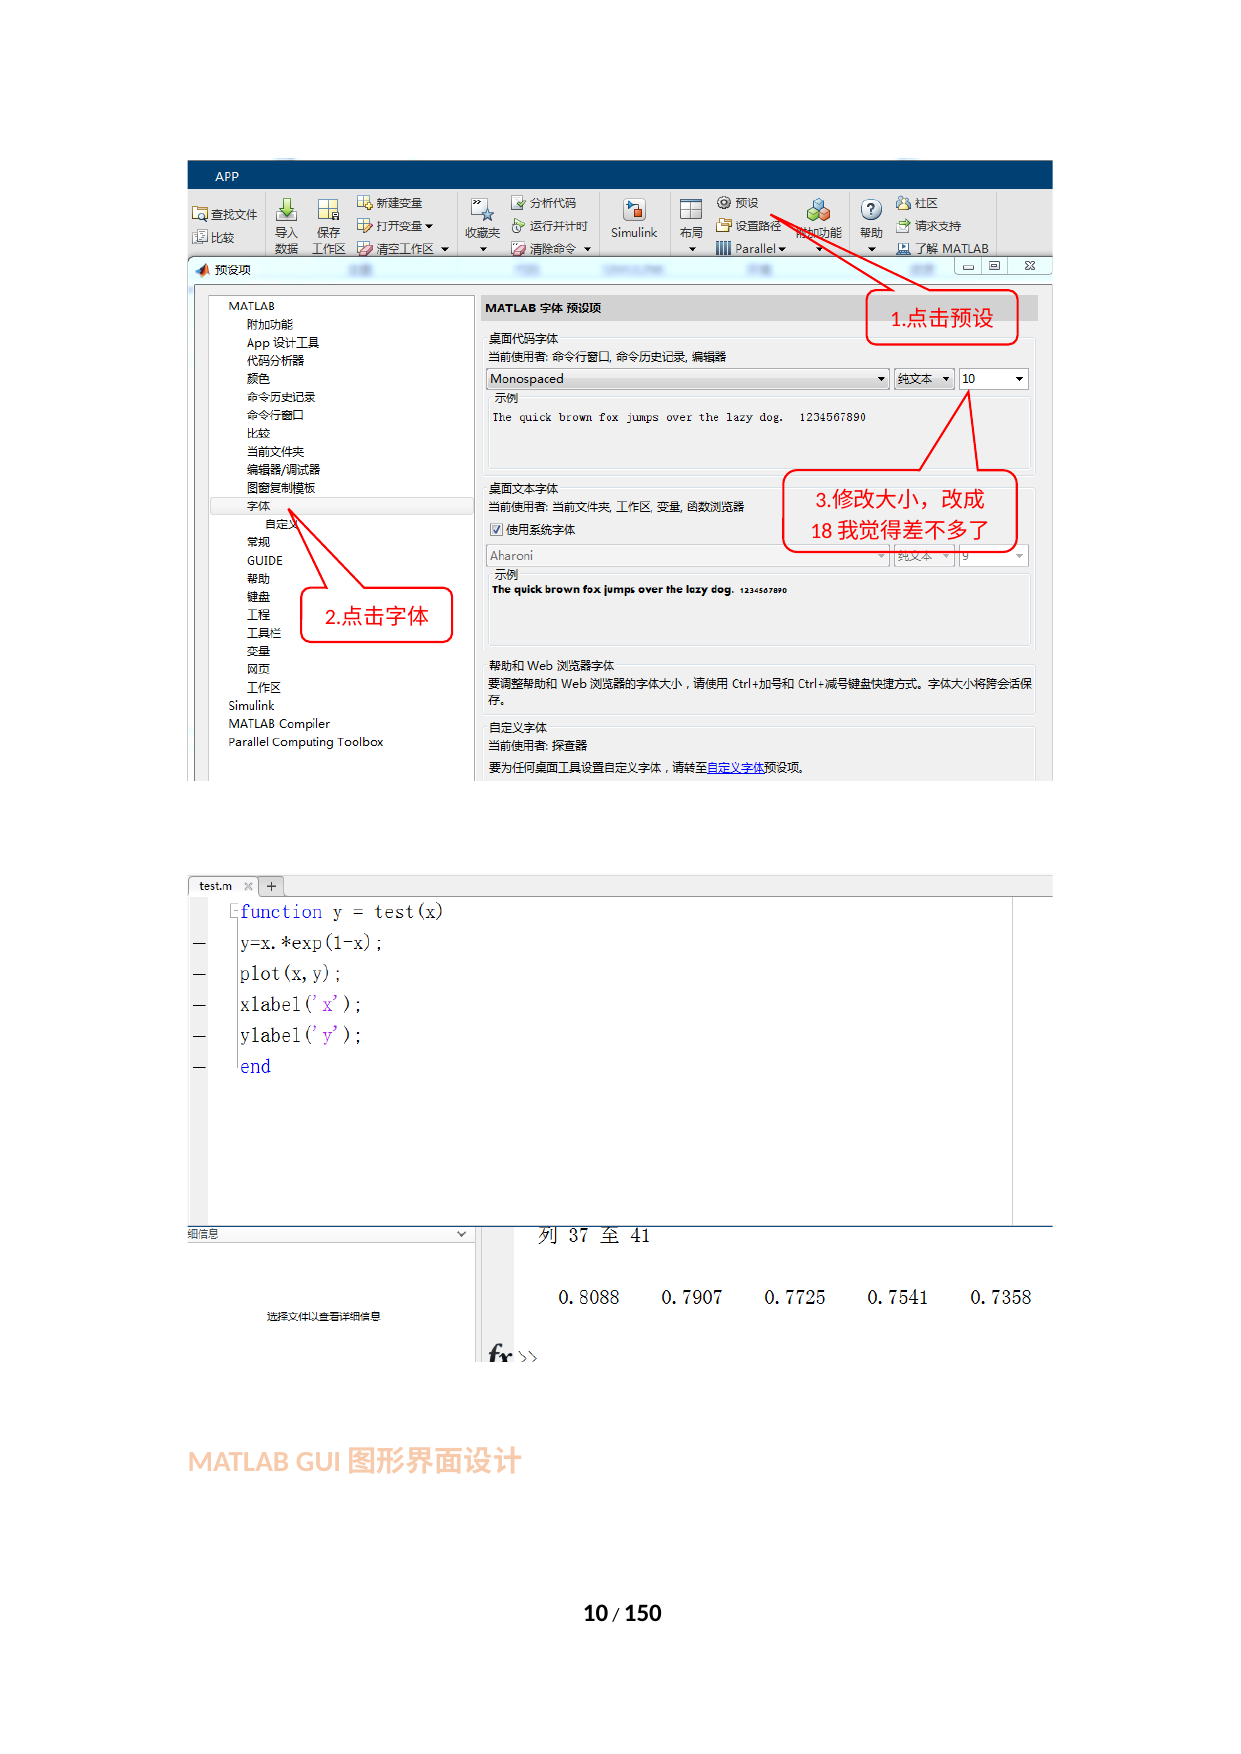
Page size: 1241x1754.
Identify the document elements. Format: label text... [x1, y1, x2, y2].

text MATLAB GUI图形界面设计 [187, 1426, 1053, 1491]
picture [187, 158, 1053, 781]
picture [187, 873, 1053, 1362]
